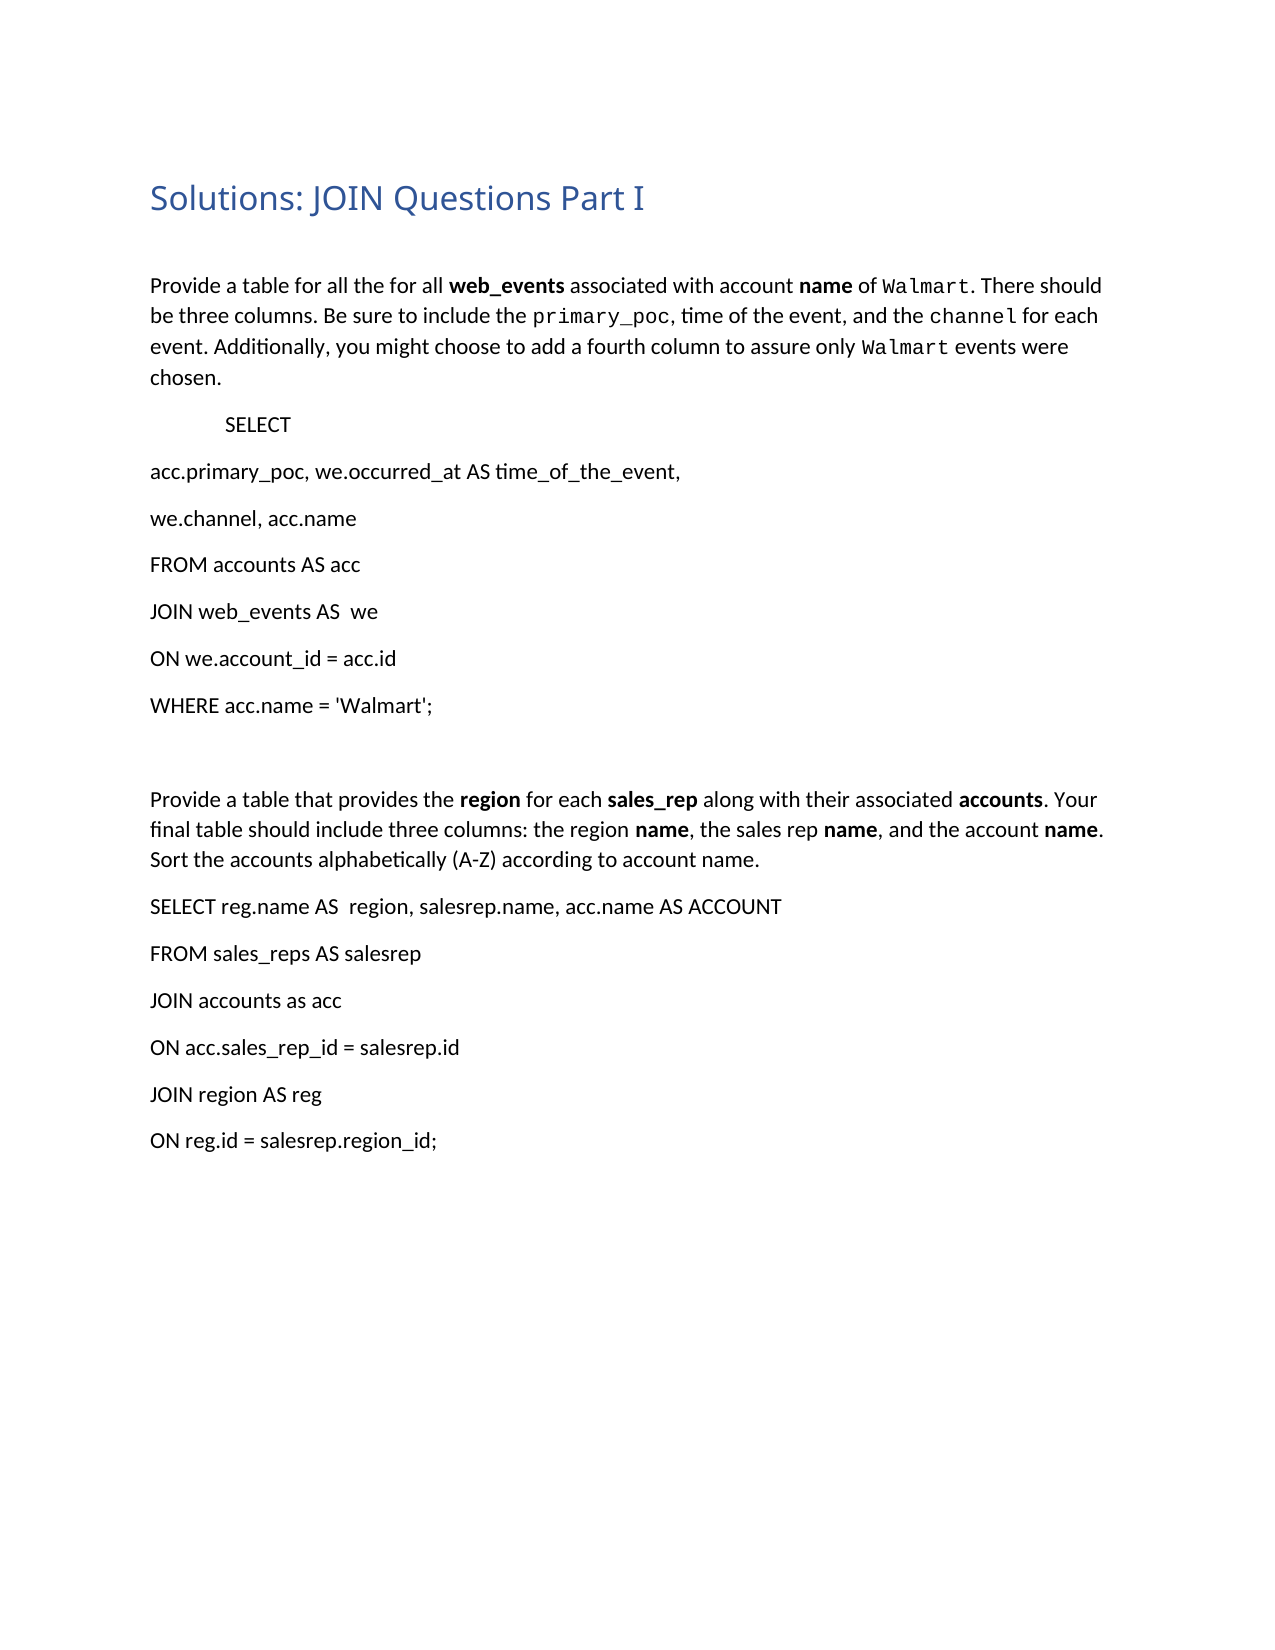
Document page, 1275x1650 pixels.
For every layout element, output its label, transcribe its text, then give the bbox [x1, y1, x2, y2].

text ON reg.id = salesrep.region_id; [150, 1127, 1125, 1154]
text we.channel, acc.name [150, 504, 1125, 532]
text FROM sales_reps AS salesrep [150, 939, 1125, 967]
text Provide a table that provides the region for each sales_rep along with their associated accounts. Your final table should include three columns: the region name, the sales rep name, and the account name. Sort the accounts alphabetically (A-Z) according to account name. [150, 785, 1125, 873]
text ON we.account_id = acc.id [150, 644, 1125, 672]
text SELECT [150, 410, 1125, 438]
text WHERE acc.name = 'Walmart'; [150, 691, 1125, 719]
text Provide a table for all the for all web_events associated with account name of Walmart. There should be three columns. Be sure to include the primary_poc, time of the event, and the channel for each event. Additionally, you might choose to add a fourth column to assure only Walmart events were chosen. [150, 271, 1125, 391]
text acc.primary_poc, we.occurred_at AS time_of_the_event, [150, 457, 1125, 485]
text JOIN accounts as acc [150, 986, 1125, 1014]
text ON acc.sales_rep_id = salesrep.id [150, 1033, 1125, 1061]
text JOIN region AS reg [150, 1080, 1125, 1108]
text SELECT reg.name AS region, salesrep.name, acc.name AS ACCOUNT [150, 892, 1125, 920]
text FROM accounts AS acc [150, 551, 1125, 578]
text JOIN web_events AS we [150, 597, 1125, 625]
subtitle Solutions: JOIN Questions Part I [150, 175, 1125, 220]
